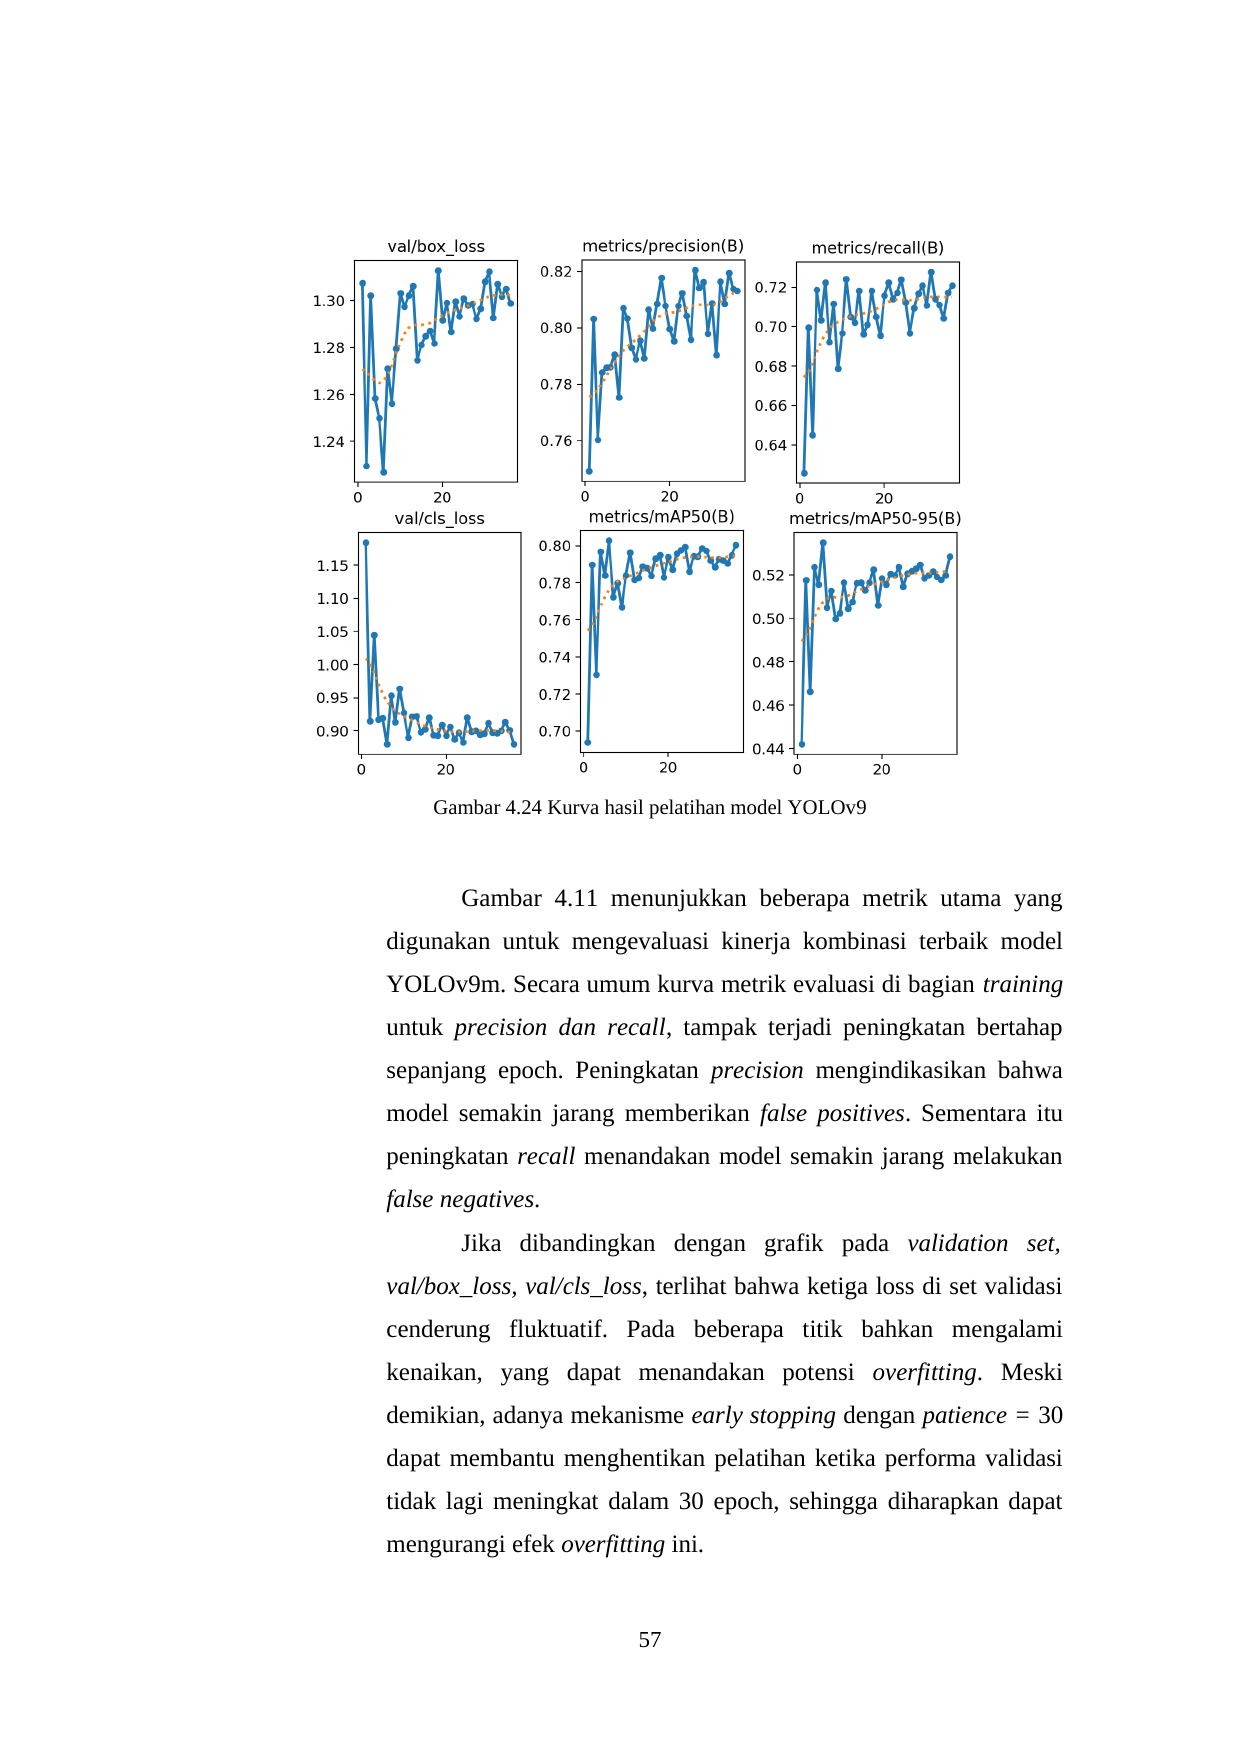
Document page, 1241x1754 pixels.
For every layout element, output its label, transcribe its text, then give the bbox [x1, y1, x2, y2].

picture [311, 236, 965, 782]
text Jika dibandingkan dengan grafik pada validation set, val/box_loss, val/cls_loss, terlihat bahwa ketiga loss di set validasi cenderung fluktuatif. Pada beberapa titik bahkan mengalami kenaikan, yang dapat menandakan potensi overfitting. Meski demikian, adanya mekanisme early stopping dengan patience = 30 dapat membantu menghentikan pelatihan ketika performa validasi tidak lagi meningkat dalam 30 epoch, sehingga diharapkan dapat mengurangi efek overfitting ini. [386, 1228, 1063, 1558]
text Gambar 4.11 menunjukkan beberapa metrik utama yang digunakan untuk mengevaluasi kinerja kombinasi terbaik model YOLOv9m. Secara umum kurva metrik evaluasi di bagian training untuk precision dan recall, tampak terjadi peningkatan bertahap sepanjang epoch. Peningkatan precision mengindikasikan bahwa model semakin jarang memberikan false positives. Sementara itu peningkatan recall menandakan model semakin jarang melakukan false negatives. [386, 883, 1063, 1213]
